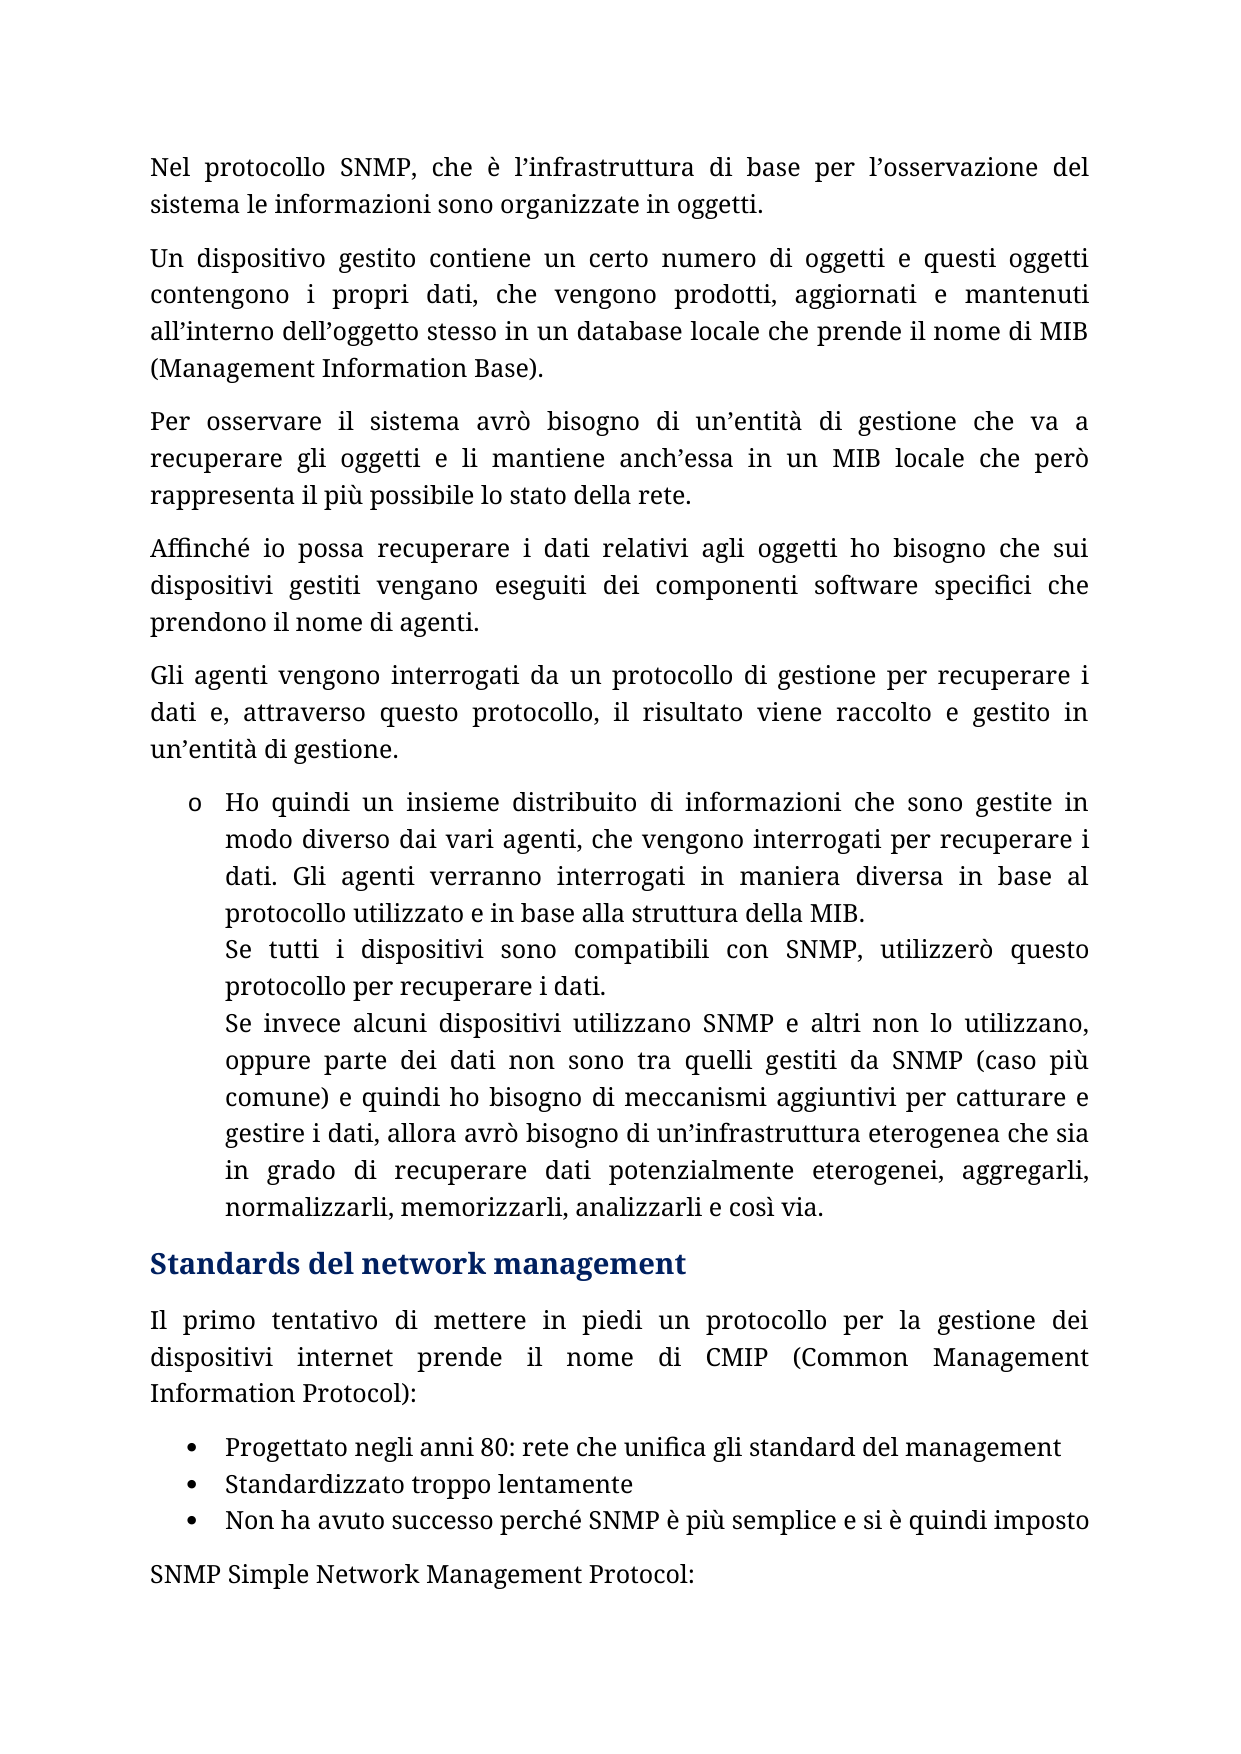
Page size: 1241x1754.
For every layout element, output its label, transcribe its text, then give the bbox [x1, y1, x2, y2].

list Se tutti i dispositivi sono compatibili con SNMP, utilizzerò questo protocollo per recuperare i dati. [225, 842, 1090, 913]
text Gli agenti vengono interrogati da un protocollo di gestione per recuperare i dati e, attraverso questo protocollo, il risultato viene raccolto e gestito in un’entità di gestione. [150, 568, 1090, 675]
text Affinché io possa recuperare i dati relativi agli oggetti ho bisogno che sui dispositivi gestiti vengano eseguiti dei componenti software specifici che prendono il nome di agenti. [150, 441, 1090, 548]
list Roots di internet (SGMP) [187, 1520, 1090, 1554]
text Per osservare il sistema avrò bisogno di un’entità di gestione che va a recuperare gli oggetti e li mantiene anch’essa in un MIB locale che però rappresenta il più possibile lo stato della rete. [150, 314, 1090, 421]
list Protocollo di monitoraggio con un semplice gateway [262, 1556, 1090, 1591]
text Il primo tentativo di mettere in piedi un protocollo per la gestione dei dispositivi internet prende il nome di CMIP (Common Management Information Protocol): [150, 1212, 1090, 1320]
text SNMP Simple Network Management Protocol: [150, 1466, 1090, 1500]
list Ho quindi un insieme distribuito di informazioni che sono gestite in modo diverso dai vari agenti, che vengono interrogati per recuperare i dati. Gli agenti verranno interrogati in maniera diversa in base al protocollo utilizzato e in base alla struttura della MIB. [187, 695, 1090, 839]
text Un dispositivo gestito contiene un certo numero di oggetti e questi oggetti contengono i propri dati, che vengono prodotti, aggiornati e mantenuti all’interno dell’oggetto stesso in un database locale che prende il nome di MIB (Management Information Base). [150, 150, 1090, 294]
list Se invece alcuni dispositivi utilizzano SNMP e altri non lo utilizzano, oppure parte dei dati non sono tra quelli gestiti da SNMP (caso più comune) e quindi ho bisogno di meccanismi aggiuntivi per catturare e gestire i dati, allora avrò bisogno di un’infrastruttura eterogenea che sia in grado di recuperare dati potenzialmente eterogenei, aggregarli, normalizzarli, memorizzarli, analizzarli e così via. [225, 916, 1090, 1133]
text Standards del network management [687, 1153, 1090, 1192]
list Standardizzato troppo lentamente [187, 1376, 1090, 1410]
list Progettato negli anni 80: rete che unifica gli standard del management [187, 1339, 1090, 1373]
list Non ha avuto successo perché SNMP è più semplice e si è quindi imposto [187, 1413, 1090, 1447]
